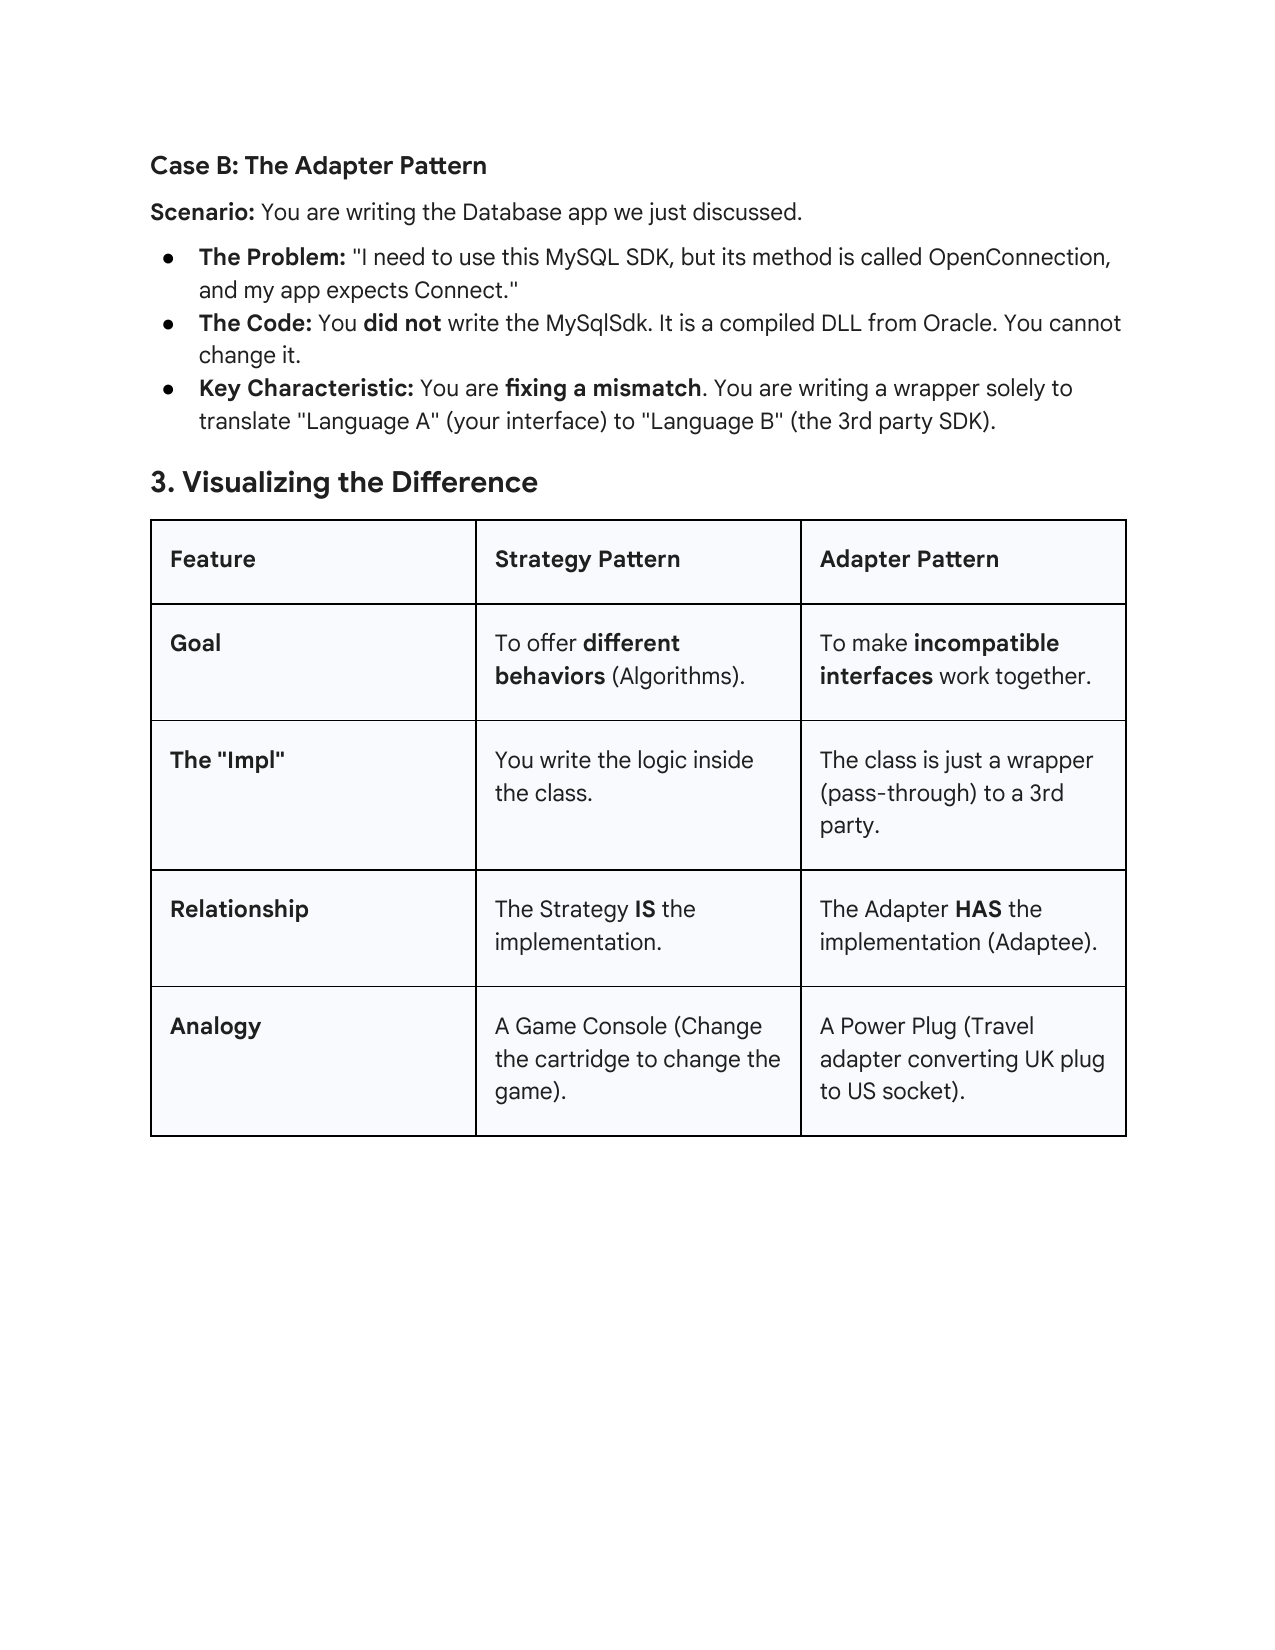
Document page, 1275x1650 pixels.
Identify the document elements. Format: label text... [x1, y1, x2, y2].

table_header Feature [152, 521, 475, 603]
table_cell To offer different behaviors (Algorithms). [477, 605, 800, 719]
list The Problem: "I need to use this MySQL SDK, but its method is called OpenConnection, and my app expects Connect." [161, 243, 1125, 305]
table_cell The "Impl" [152, 721, 475, 869]
text Scenario: You are writing the Database app we just discussed. [150, 198, 1125, 227]
table_cell A Power Plug (Travel adapter converting UK plug to US socket). [802, 987, 1125, 1135]
table_cell A Game Console (Change the cartridge to change the game). [477, 987, 800, 1135]
list The Code: You did not write the MySqlSdk. It is a compiled DLL from Oracle. You cannot change it. [161, 309, 1125, 370]
list Key Characteristic: You are fixing a mismatch. You are writing a wrapper solely to translate "Language A" (your interface) to "Language B" (the 3rd party SDK). [161, 374, 1125, 436]
table_cell The class is just a wrapper (pass-through) to a 3rd party. [802, 721, 1125, 869]
table_cell You write the logic inside the class. [477, 721, 800, 869]
subtitle Case B: The Adapter Pattern [150, 150, 1125, 181]
subtitle 3. Visualizing the Difference [150, 465, 1125, 501]
table_cell To make incompatible interfaces work together. [802, 605, 1125, 719]
table_header Adapter Pattern [802, 521, 1125, 603]
table_cell Goal [152, 605, 475, 719]
table_cell Analogy [152, 987, 475, 1135]
table_cell Relationship [152, 871, 475, 986]
table_cell The Strategy IS the implementation. [477, 871, 800, 986]
table_header Strategy Pattern [477, 521, 800, 603]
table_cell The Adapter HAS the implementation (Adaptee). [802, 871, 1125, 986]
